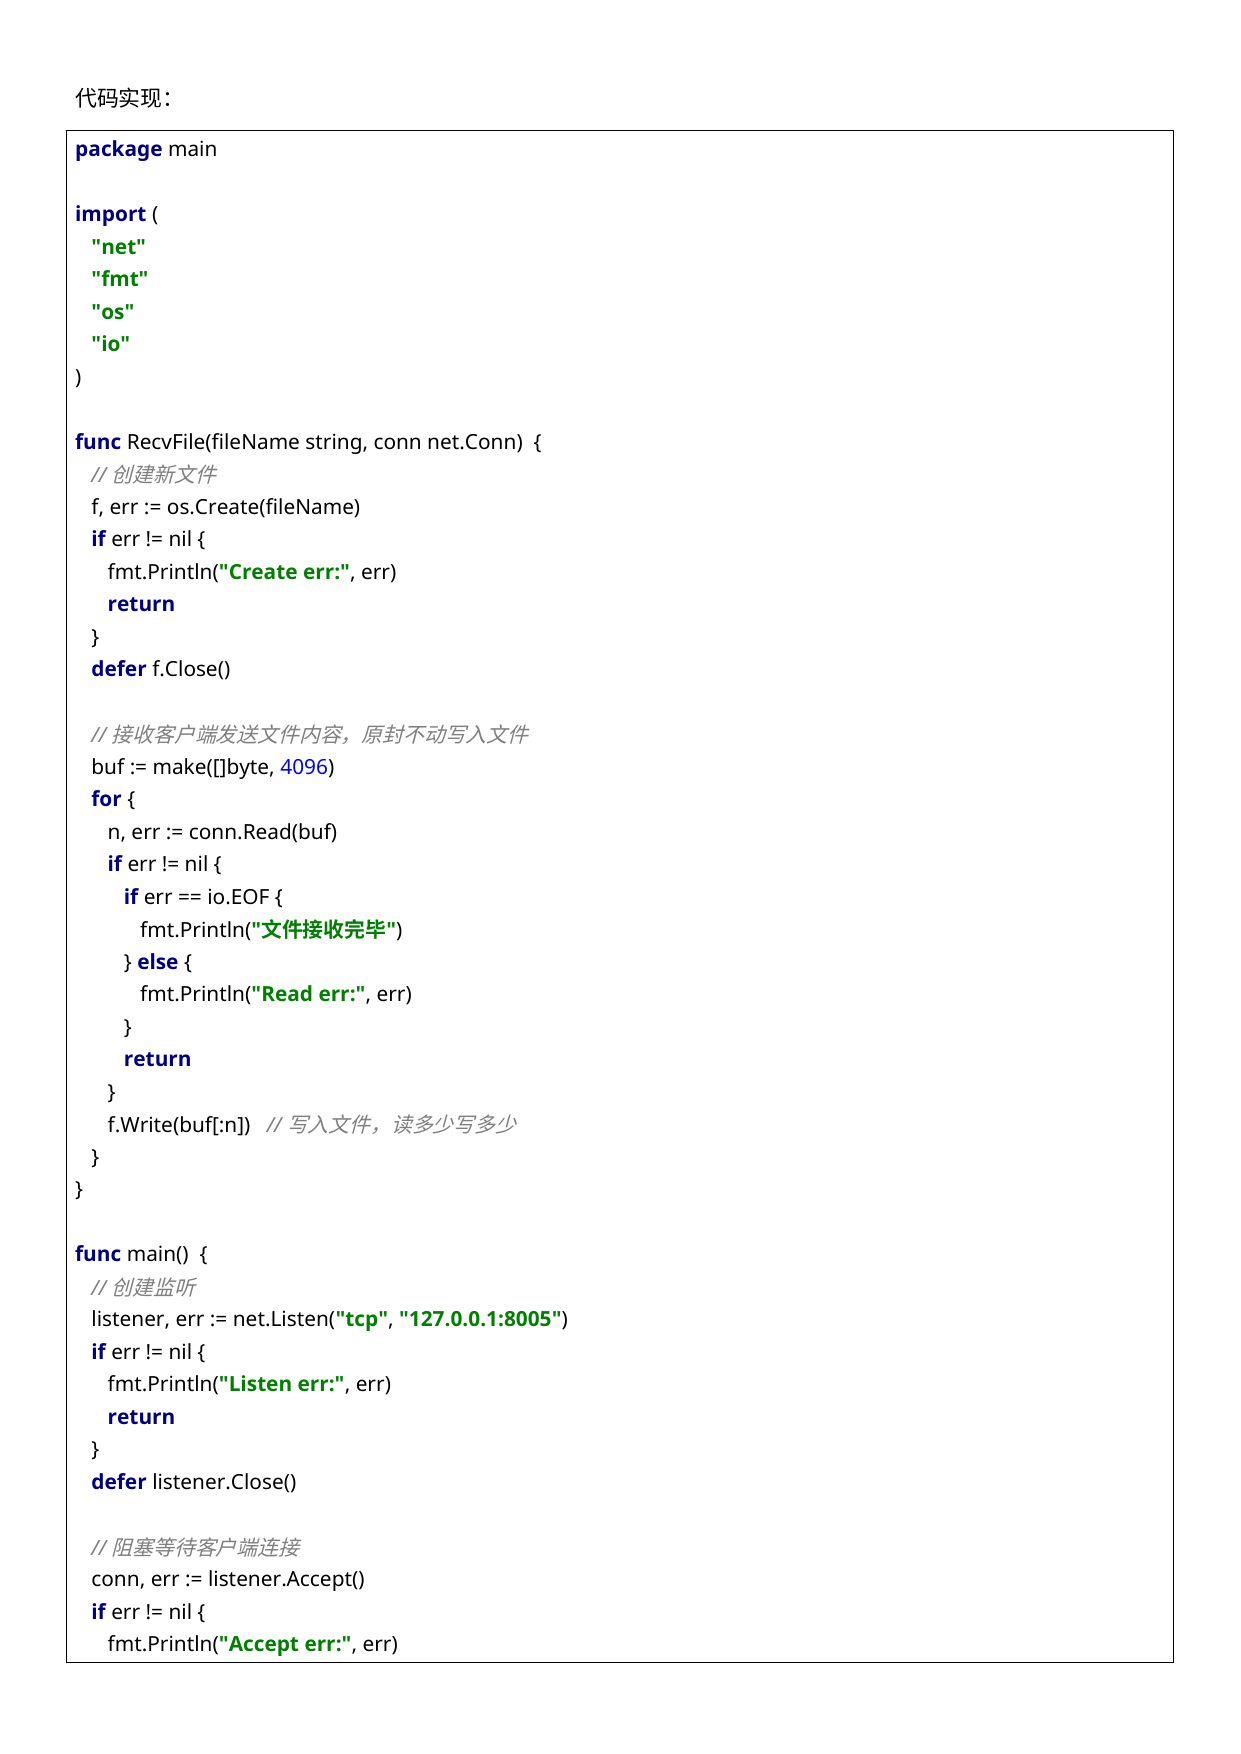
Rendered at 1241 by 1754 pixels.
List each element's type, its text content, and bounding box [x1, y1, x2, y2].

text 代码实现： [75, 81, 1165, 113]
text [67, 131, 1173, 1662]
